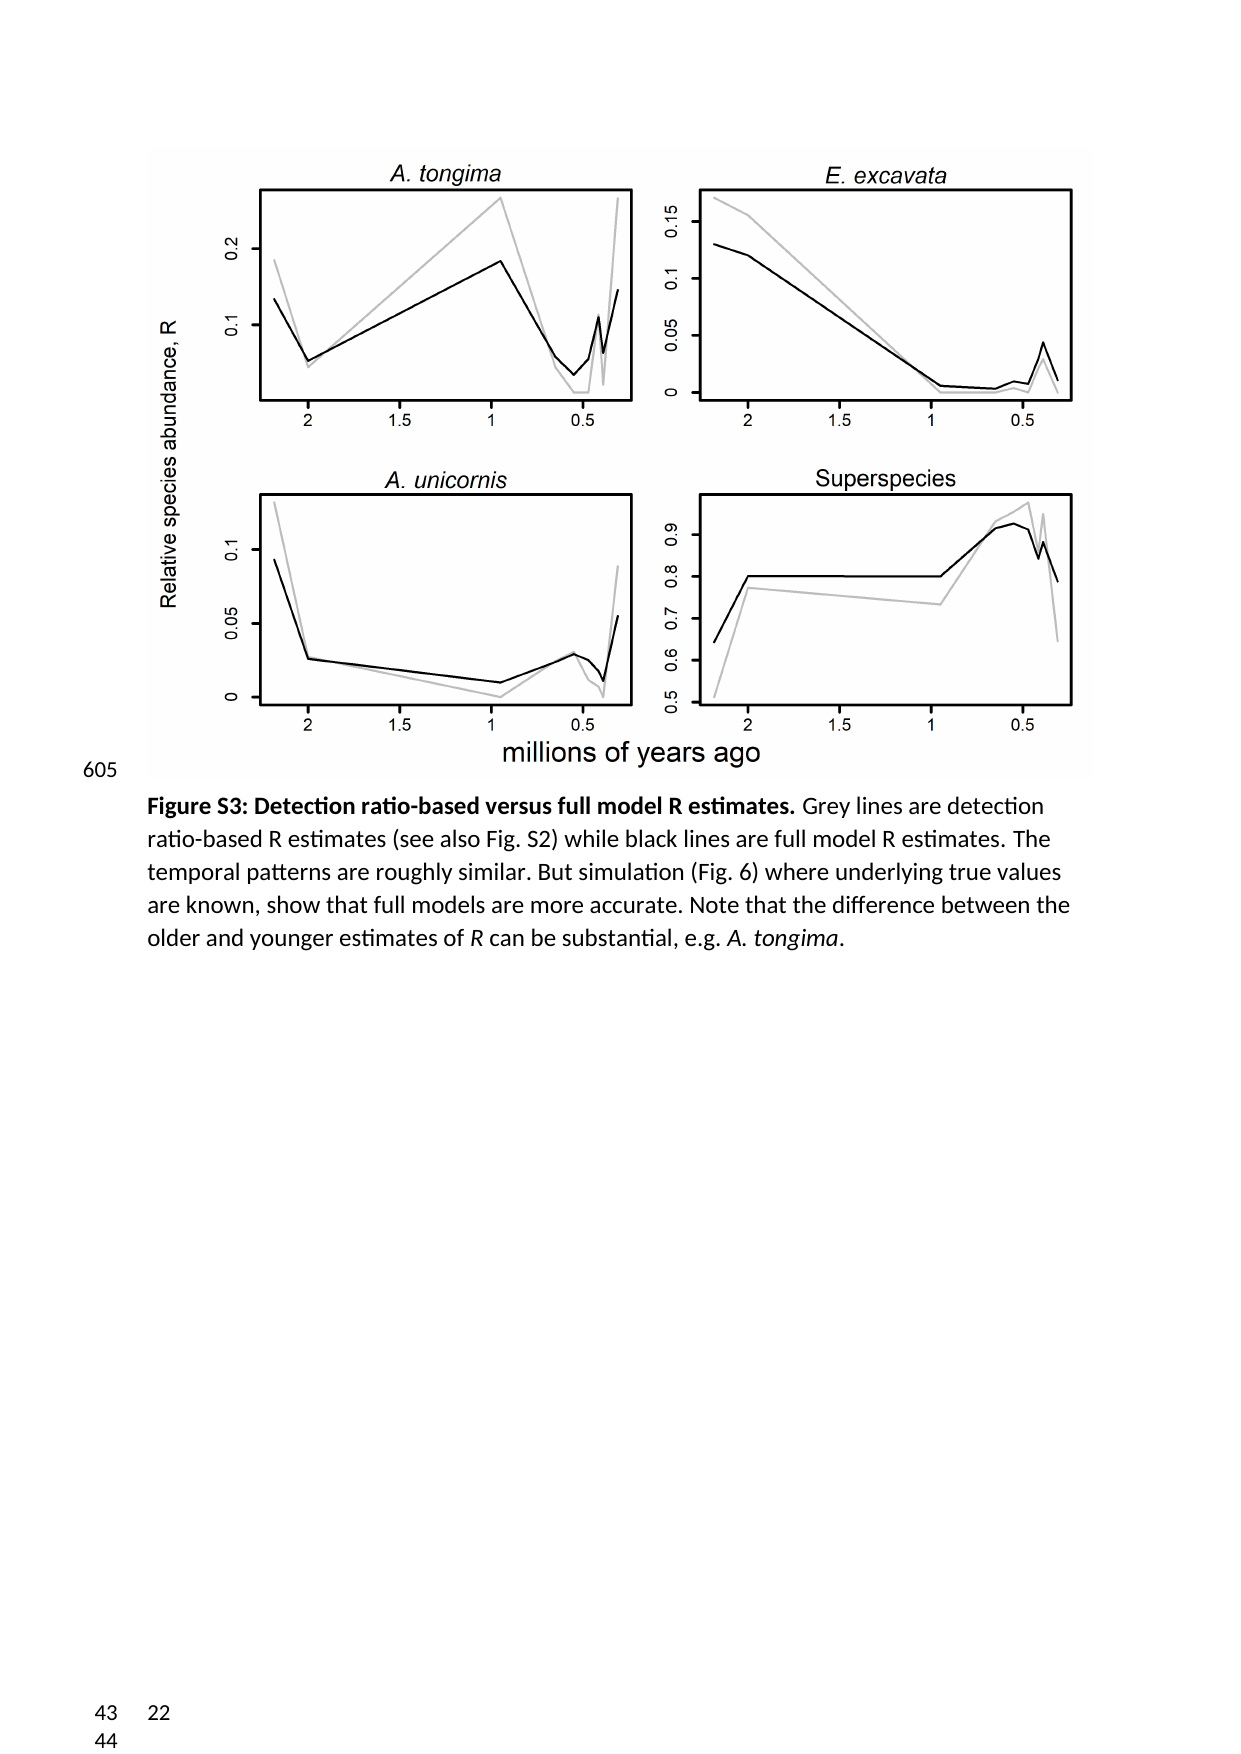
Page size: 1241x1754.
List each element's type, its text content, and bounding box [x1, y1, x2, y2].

picture [147, 147, 1094, 778]
text Figure S3: Detection ratio-based versus full model R estimates. Grey lines are detection ratio-based R estimates (see also Fig. S2) while black lines are full model R estimates. The temporal patterns are roughly similar. But simulation (Fig. 6) where underlying true values are known, show that full models are more accurate. Note that the difference between the older and younger estimates of R can be substantial, e.g. A. tongima. [147, 790, 1093, 952]
